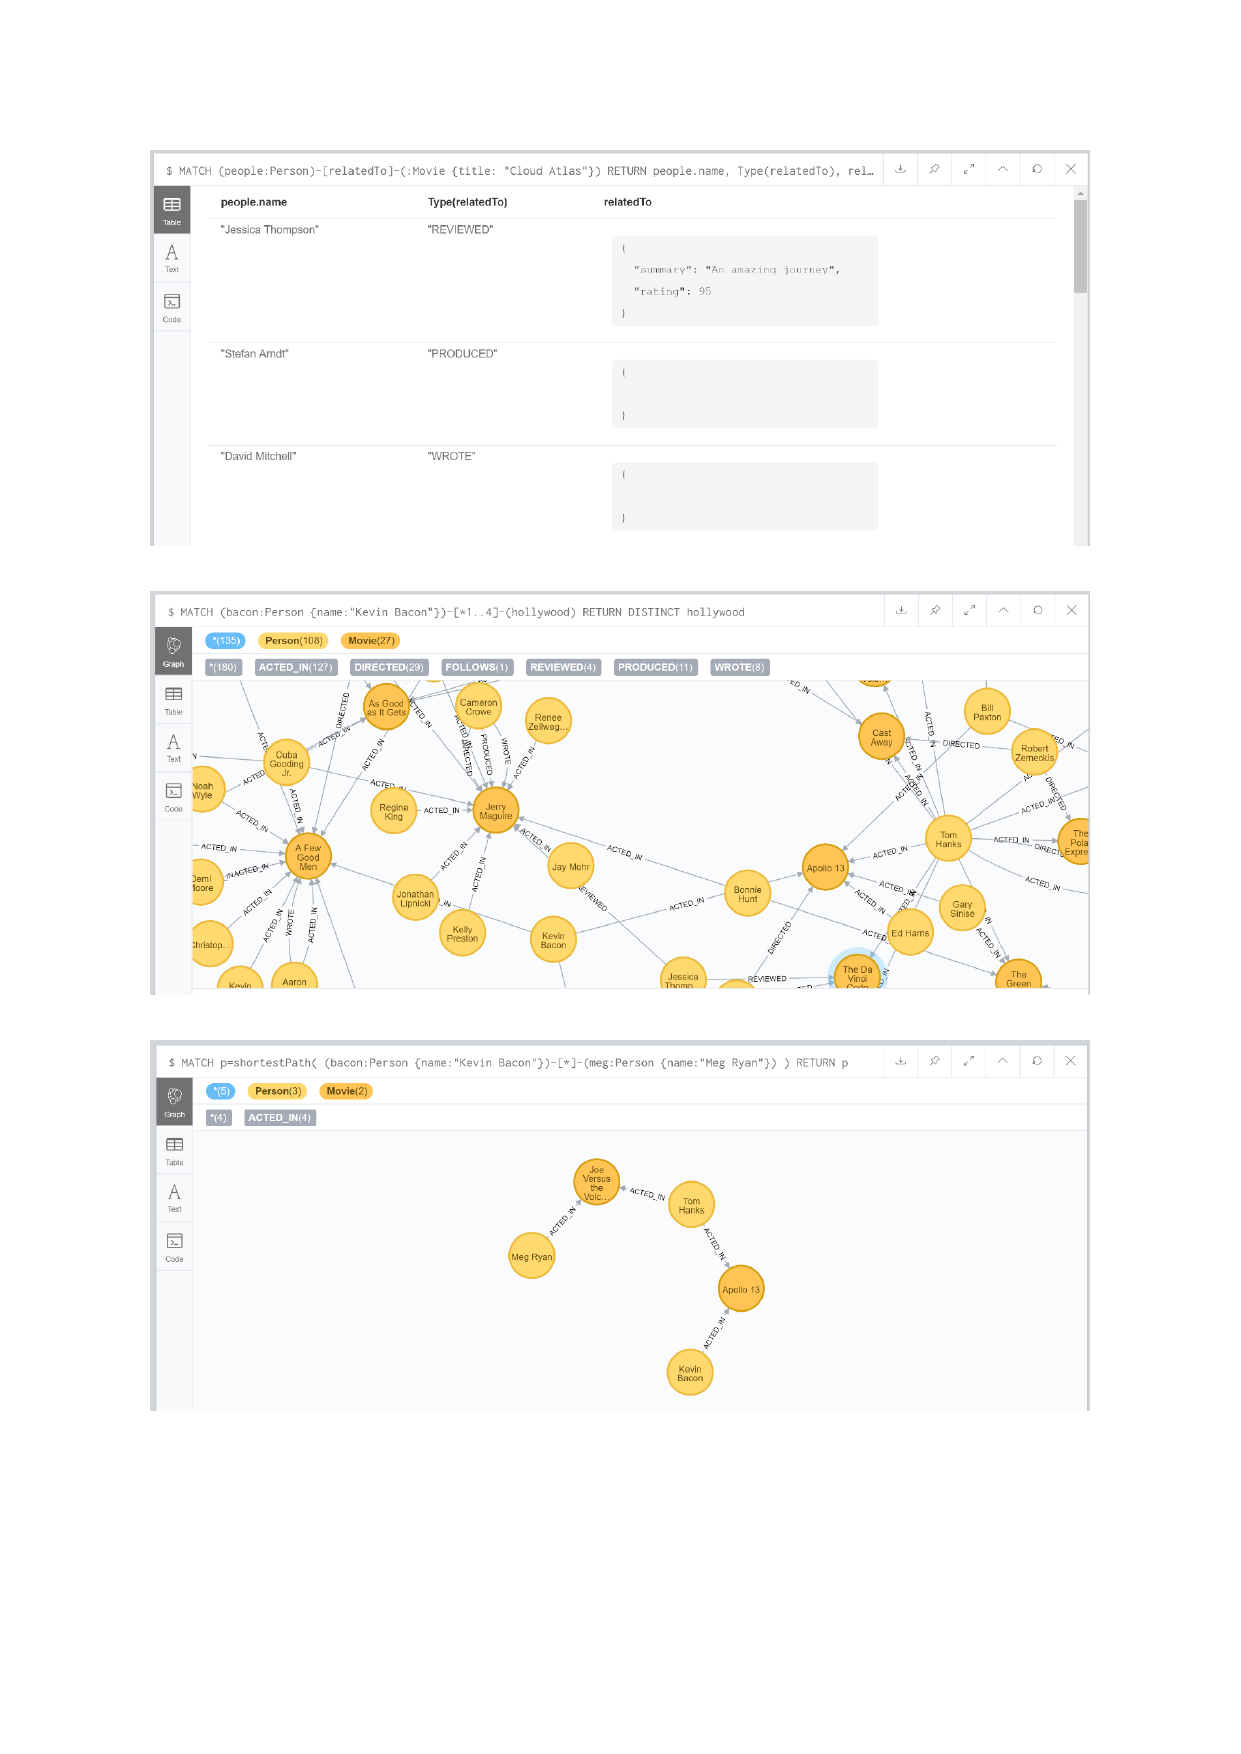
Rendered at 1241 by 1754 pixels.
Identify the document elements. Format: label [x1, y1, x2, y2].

picture [150, 591, 1091, 995]
picture [150, 150, 1091, 546]
picture [150, 1040, 1091, 1411]
